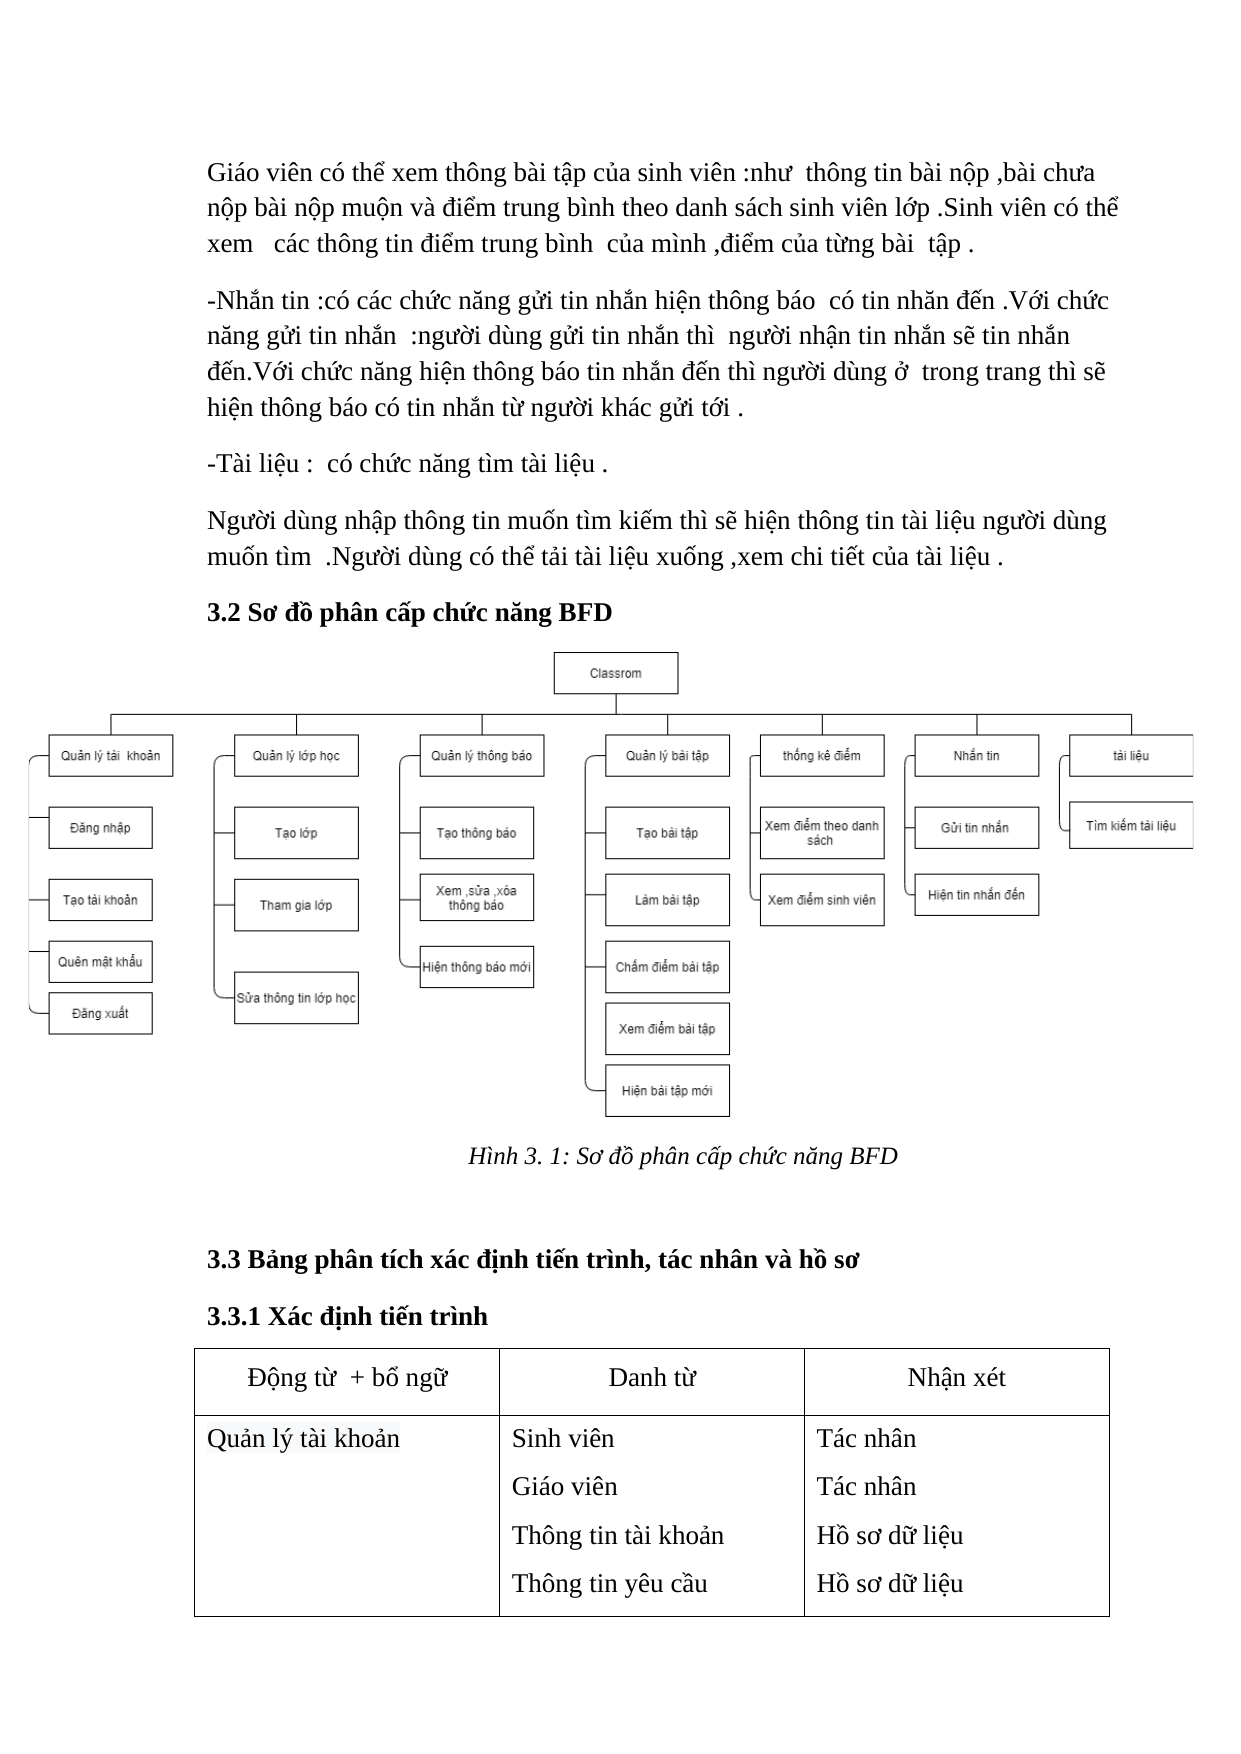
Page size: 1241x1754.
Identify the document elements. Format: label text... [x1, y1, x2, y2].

text -Nhắn tin :có các chức năng gửi tin nhắn hiện thông báo có tin nhăn đến .Với chức năng gửi tin nhắn :người dùng gửi tin nhắn thì người nhận tin nhắn sẽ tin nhắn đến.Với chức năng hiện thông báo tin nhắn đến thì người dùng ở trong trang thì sẽ hiện thông báo có tin nhắn từ người khác gửi tới . [207, 284, 1122, 422]
text 3.3 Bảng phân tích xác định tiến trình, tác nhân và hồ sơ [207, 1243, 1122, 1274]
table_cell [805, 1416, 1109, 1616]
table_header Nhận xét [805, 1349, 1109, 1415]
text -Tài liệu : có chức năng tìm tài liệu . [207, 447, 1122, 479]
table_cell Quản lý tài khoản [195, 1416, 499, 1616]
table_header Động từ + bổ ngữ [195, 1349, 499, 1415]
text 3.3.1 Xác định tiến trình [207, 1300, 1122, 1331]
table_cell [500, 1416, 804, 1616]
text 3.2 Sơ đồ phân cấp chức năng BFD [207, 596, 1122, 627]
picture [28, 652, 1194, 1117]
text Giáo viên có thể xem thông bài tập của sinh viên :như thông tin bài nộp ,bài chưa nộp bài nộp muộn và điểm trung bình theo danh sách sinh viên lớp .Sinh viên có thể xem các thông tin điểm trung bình của mình ,điểm của từng bài tập . [207, 156, 1122, 258]
text Người dùng nhập thông tin muốn tìm kiếm thì sẽ hiện thông tin tài liệu người dùng muốn tìm .Người dùng có thể tải tài liệu xuống ,xem chi tiết của tài liệu . [207, 504, 1122, 571]
table_header Danh từ [500, 1349, 804, 1415]
